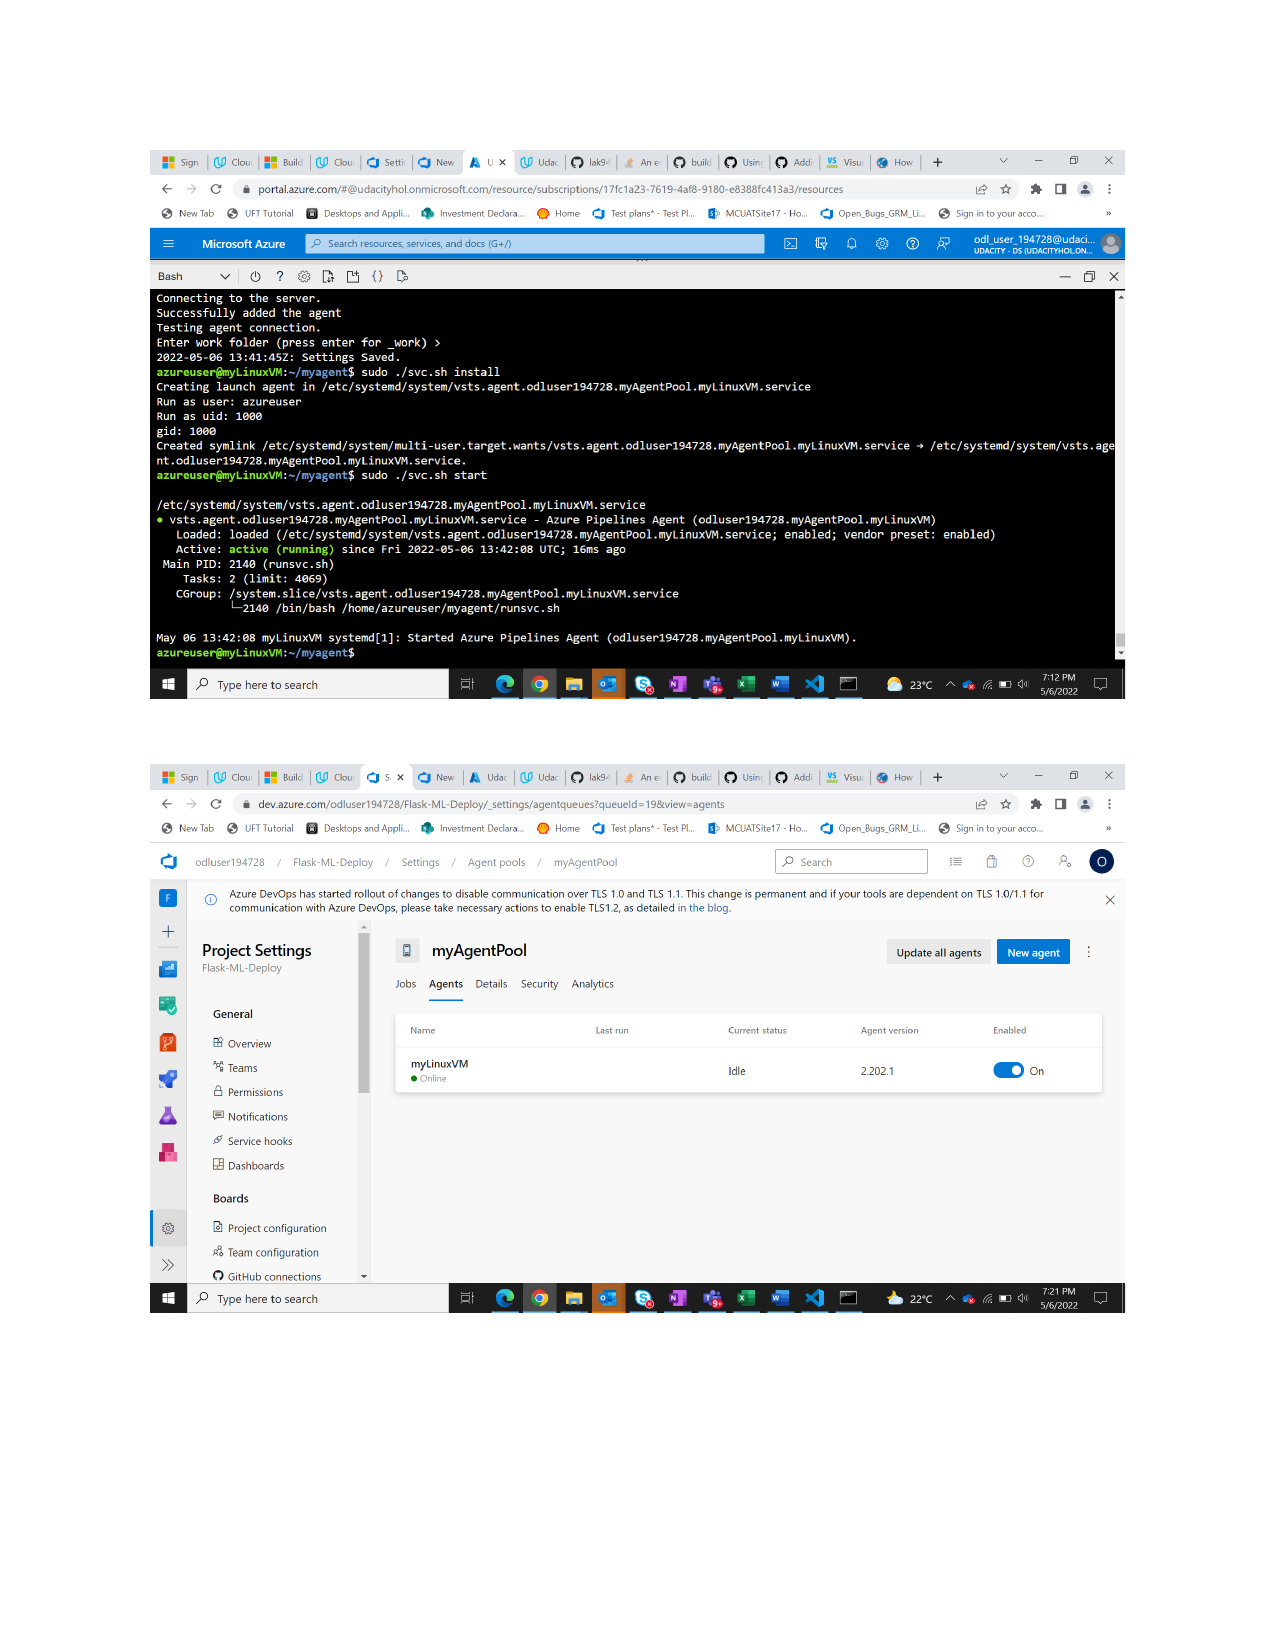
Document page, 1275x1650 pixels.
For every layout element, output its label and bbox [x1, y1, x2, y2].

picture [150, 150, 1125, 699]
picture [150, 764, 1125, 1313]
